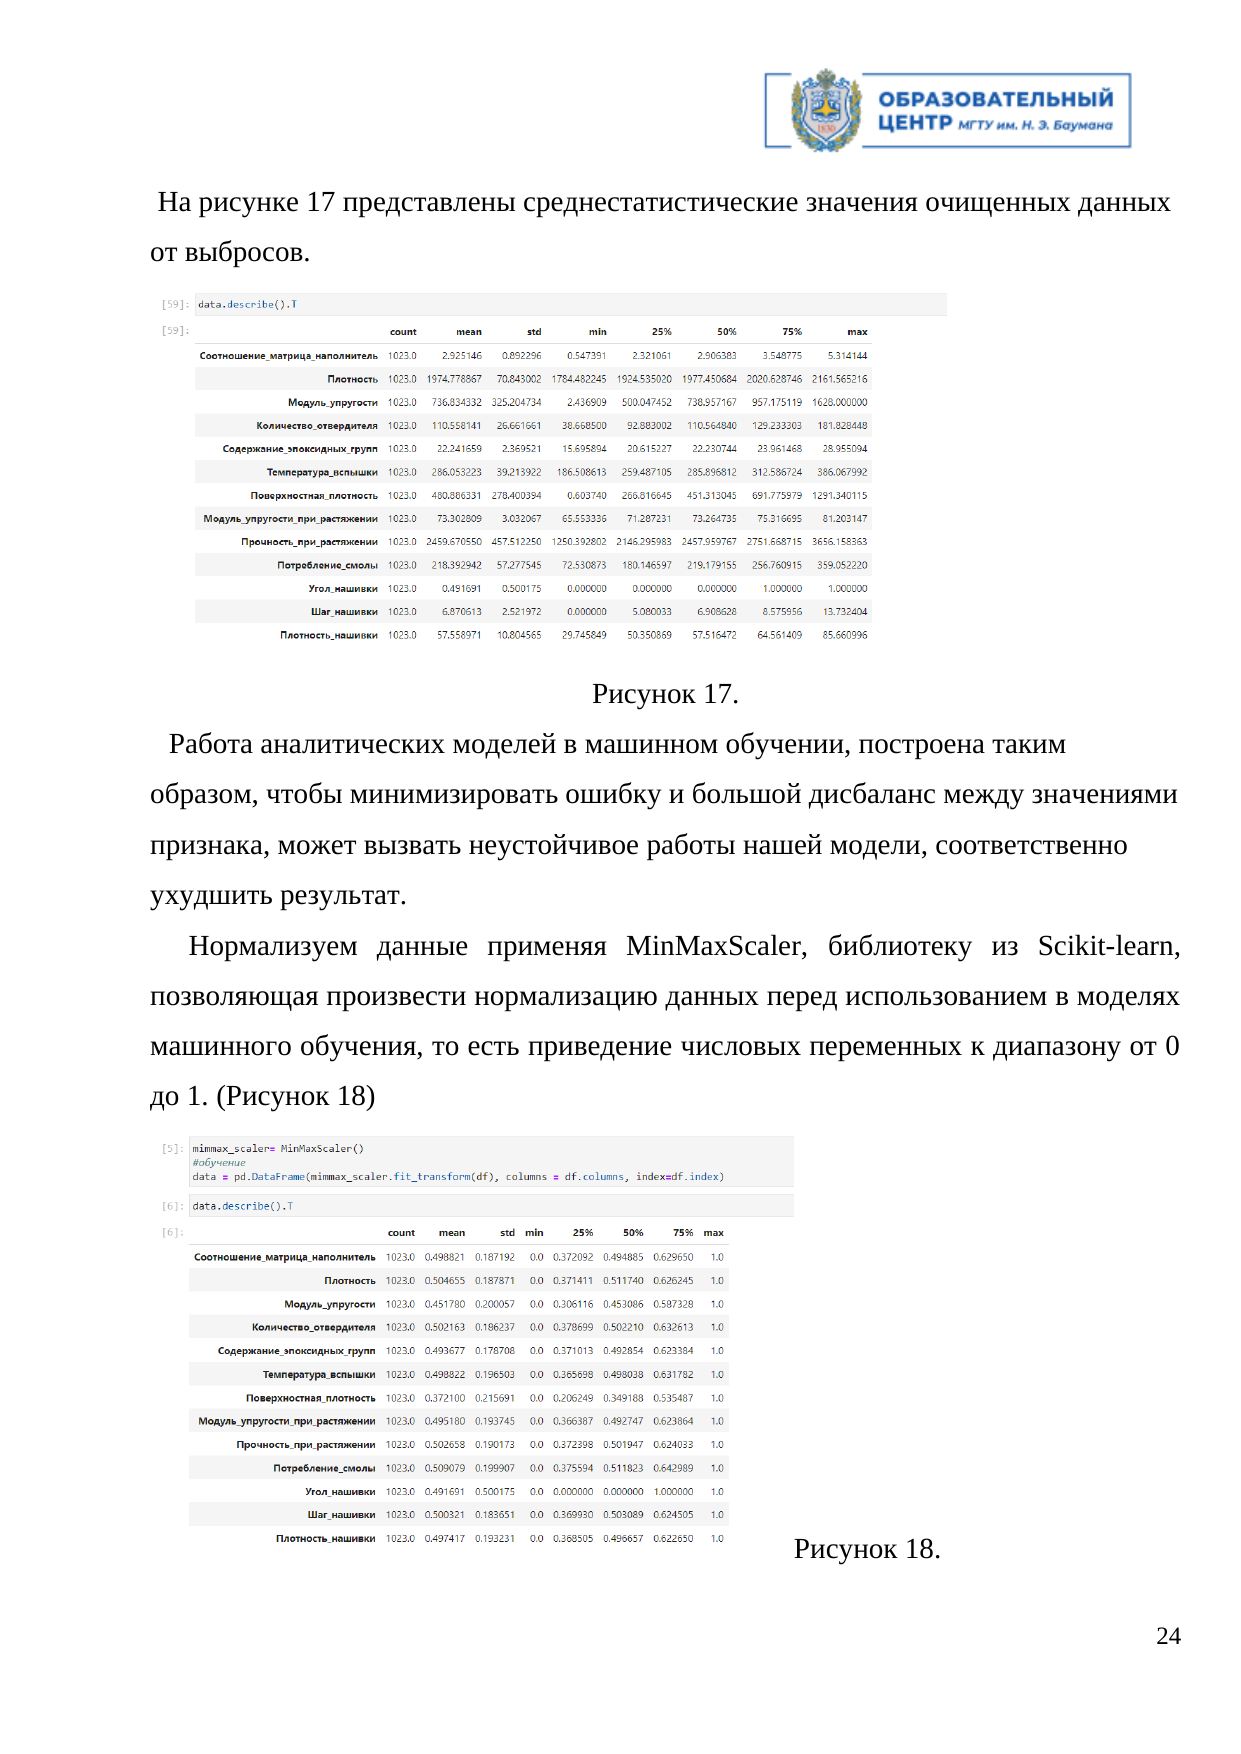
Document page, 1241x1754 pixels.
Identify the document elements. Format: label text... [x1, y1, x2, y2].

text На рисунке 17 представлены среднестатистические значения очищенных данных от выбросов. [150, 150, 1181, 268]
text Работа аналитических моделей в машинном обучении, построена таким образом, чтобы минимизировать ошибку и большой дисбаланс между значениями признака, может вызвать неустойчивое работы нашей модели, соответственно ухудшить результат. [150, 726, 1181, 911]
text Нормализуем данные применяя MinMaxScaler, библиотеку из Scikit-learn, позволяющая произвести нормализацию данных перед использованием в моделях машинного обучения, то есть приведение числовых переменных к диапазону от 0 до 1. (Рисунок 18) [150, 928, 1181, 1112]
picture [150, 284, 948, 662]
text Рисунок 17. [150, 676, 1181, 709]
picture [150, 1128, 794, 1558]
picture [734, 45, 1182, 168]
